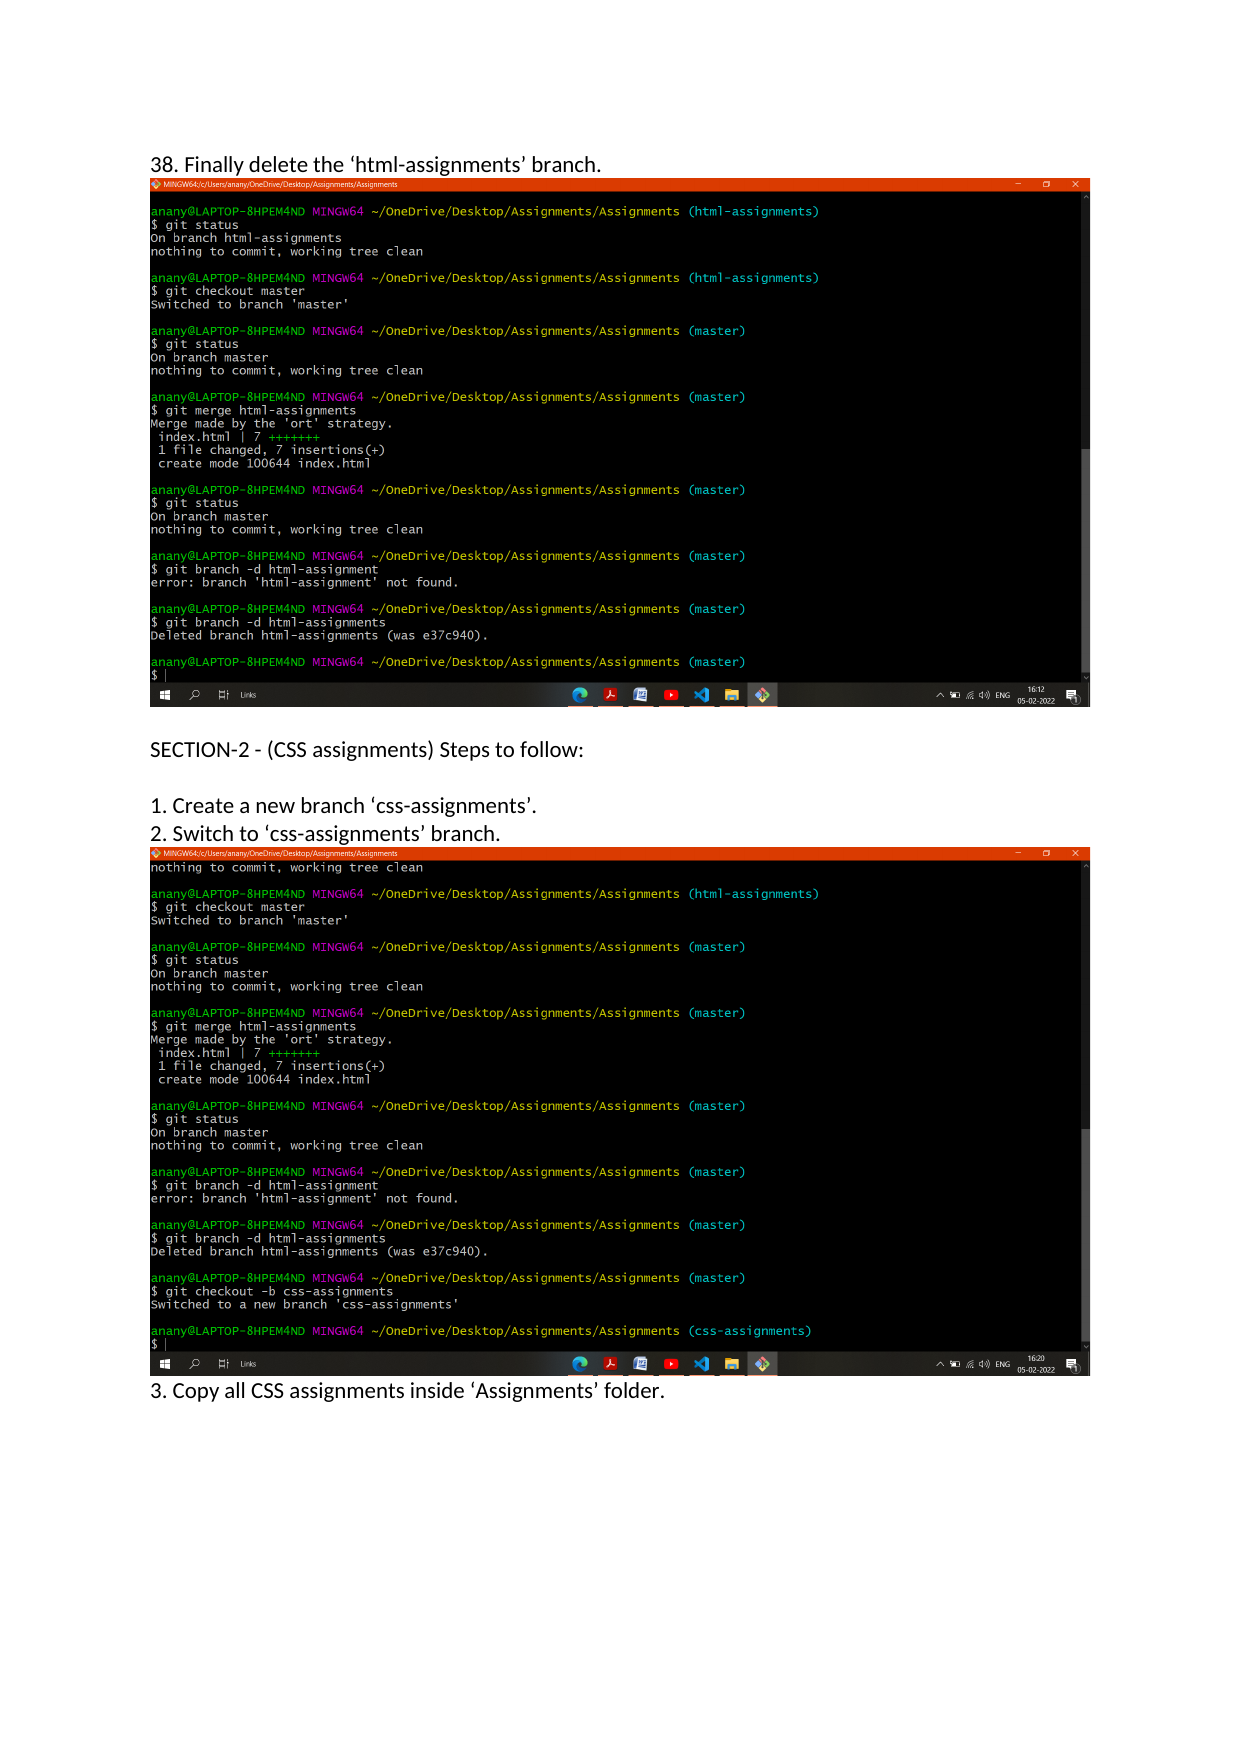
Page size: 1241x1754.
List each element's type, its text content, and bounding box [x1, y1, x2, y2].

text 1. Create a new branch ‘css-assignments’. [150, 791, 1090, 819]
text 3. Copy all CSS assignments inside ‘Assignments’ folder. [150, 1376, 1090, 1404]
text 38. Finally delete the ‘html-assignments’ branch. [150, 150, 1090, 178]
picture [150, 847, 1091, 1376]
text SECTION-2 - (CSS assignments) Steps to follow: [150, 735, 1090, 763]
text 2. Switch to ‘css-assignments’ branch. [150, 819, 1090, 847]
picture [150, 178, 1091, 707]
